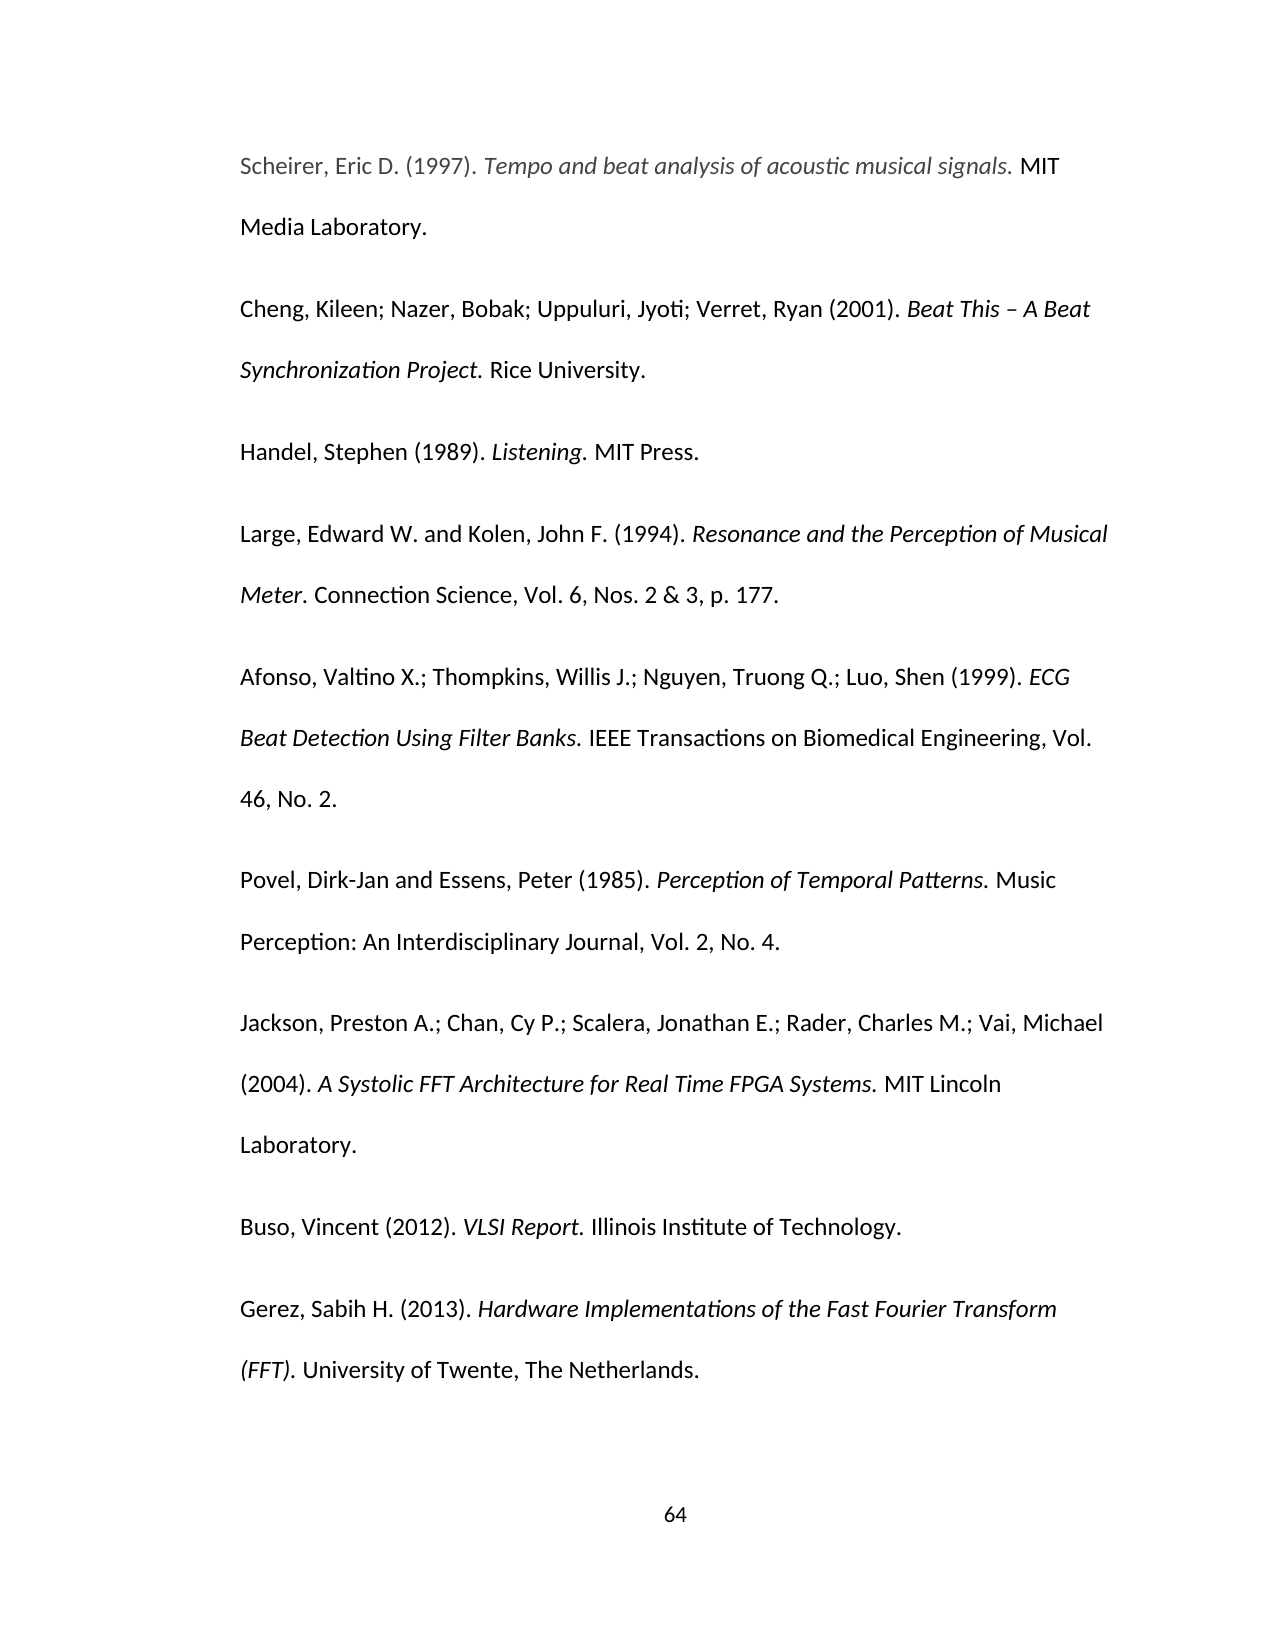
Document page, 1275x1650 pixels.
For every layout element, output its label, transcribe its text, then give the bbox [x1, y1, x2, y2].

text Jackson, Preston A.; Chan, Cy P.; Scalera, Jonathan E.; Rader, Charles M.; Vai, Michael (2004). A Systolic FFT Architecture for Real Time FPGA Systems. MIT Lincoln Laboratory. [240, 1007, 1110, 1160]
text Cheng, Kileen; Nazer, Bobak; Uppuluri, Jyoti; Verret, Ryan (2001). Beat This – A Beat Synchronization Project. Rice University. [240, 293, 1110, 384]
text Gerez, Sabih H. (2013). Hardware Implementations of the Fast Fourier Transform (FFT). University of Twente, The Netherlands. [240, 1293, 1110, 1385]
text Scheirer, Eric D. (1997). Tempo and beat analysis of acoustic musical signals. MIT Media Laboratory. [240, 150, 1110, 242]
text Large, Edward W. and Kolen, John F. (1994). Resonance and the Perception of Musical Meter. Connection Science, Vol. 6, Nos. 2 & 3, p. 177. [240, 518, 1110, 609]
text Buso, Vincent (2012). VLSI Report. Illinois Institute of Technology. [240, 1211, 1110, 1242]
text Afonso, Valtino X.; Thompkins, Willis J.; Nguyen, Truong Q.; Luo, Shen (1999). ECG Beat Detection Using Filter Banks. IEEE Transactions on Biomedical Engineering, Vol. 46, No. 2. [240, 661, 1110, 813]
text Handel, Stephen (1989). Listening. MIT Press. [240, 436, 1110, 466]
text Povel, Dirk-Jan and Essens, Peter (1985). Perception of Temporal Patterns. Music Perception: An Interdisciplinary Journal, Vol. 2, No. 4. [240, 864, 1110, 956]
